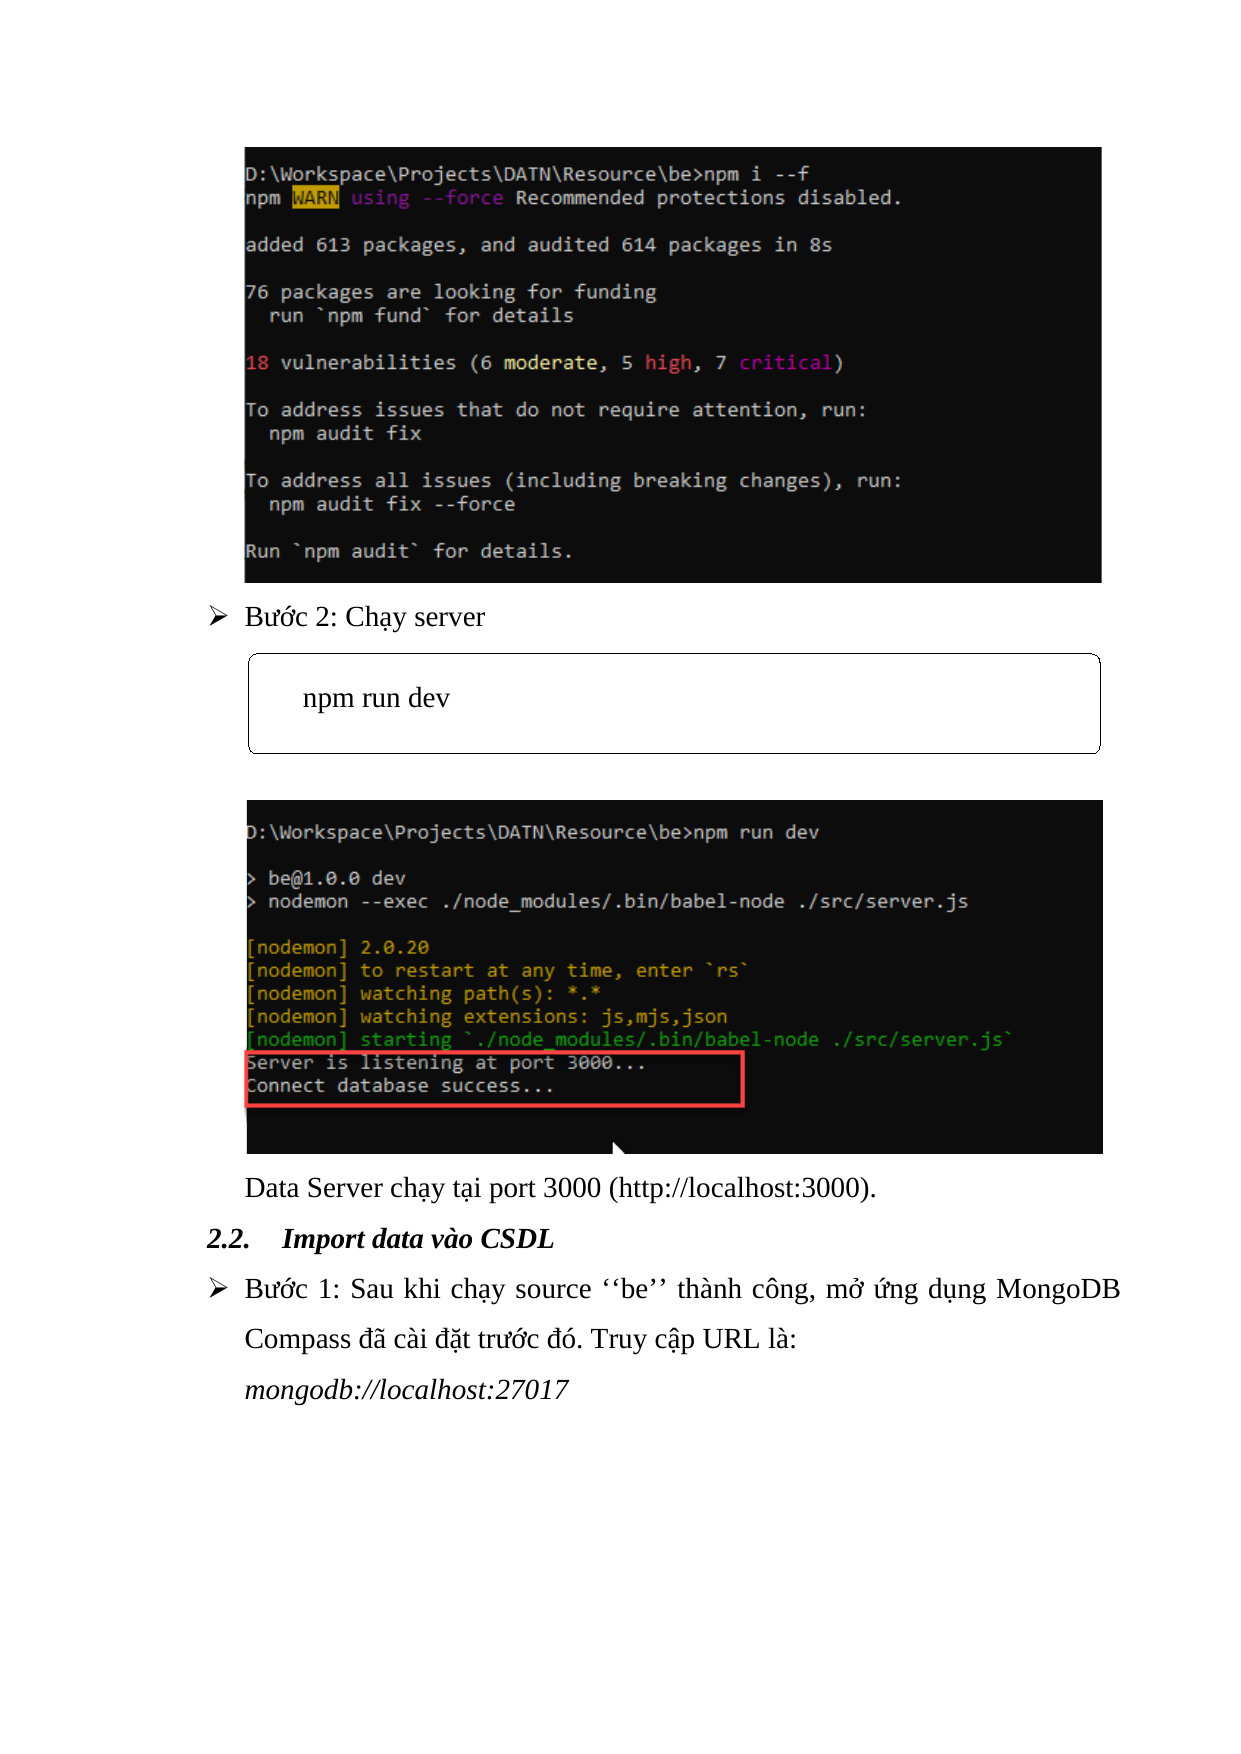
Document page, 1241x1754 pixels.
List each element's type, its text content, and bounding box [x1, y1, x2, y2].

list Bước 2: Chạy server [207, 599, 1122, 633]
list mongodb://localhost:27017 [244, 1372, 1122, 1405]
list Bước 1: Sau khi chạy source ‘‘be’’ thành công, mở ứng dụng MongoDB Compass đã cài đặt trước đó. Truy cập URL là: [207, 1271, 1122, 1355]
picture [244, 800, 1103, 1154]
subtitle Import data vào CSDL [207, 1221, 1122, 1254]
list Data Server chạy tại port 3000 (http://localhost:3000). [244, 1170, 1122, 1204]
picture [244, 147, 1102, 583]
